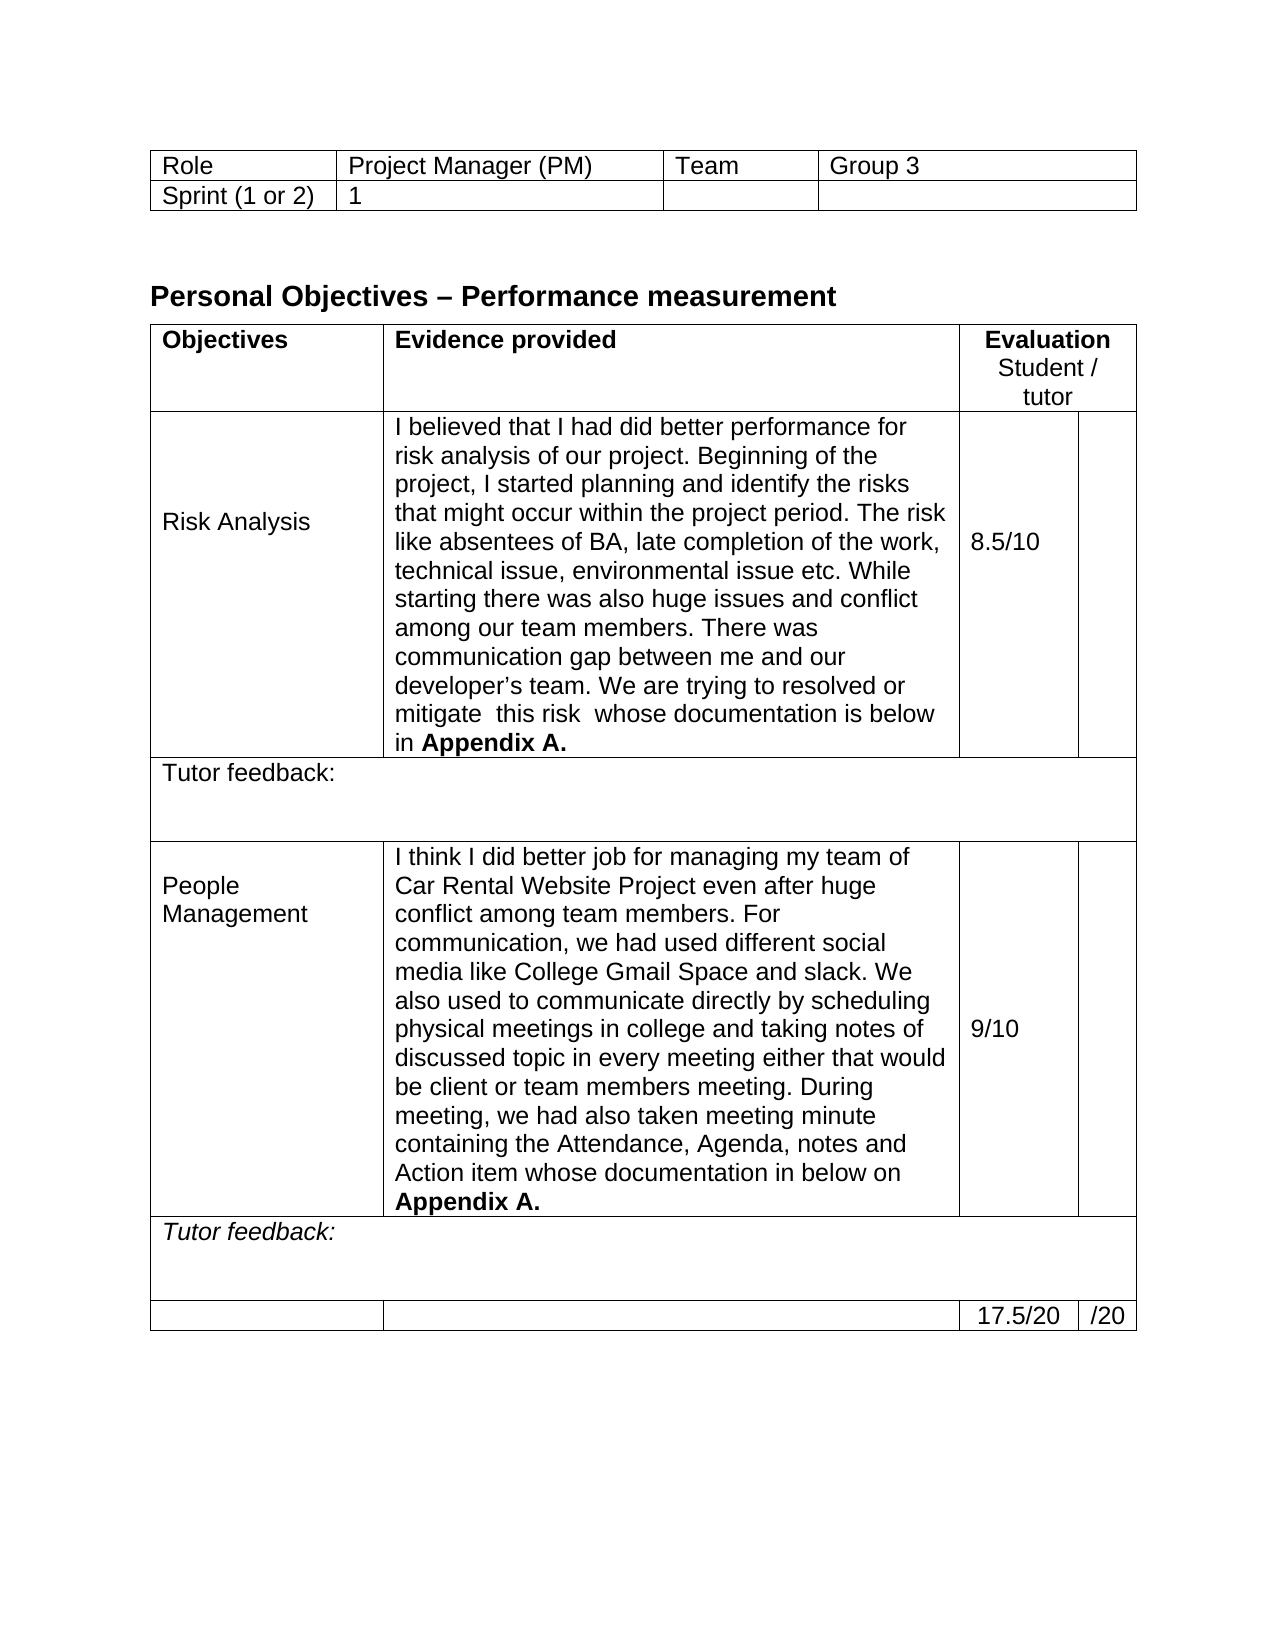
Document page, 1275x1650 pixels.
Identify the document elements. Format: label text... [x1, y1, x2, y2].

table_cell People Management [151, 842, 383, 1216]
table_header Objectives [151, 325, 383, 411]
table_cell [384, 1301, 959, 1329]
table_cell Sprint (1 or 2) [151, 181, 336, 209]
table_cell [1079, 412, 1136, 757]
table_header Evaluation Student / tutor [960, 325, 1136, 411]
table_cell Tutor feedback: [151, 1217, 1136, 1300]
table_cell Team [664, 151, 818, 180]
subtitle Personal Objectives – Performance measurement [150, 279, 1125, 313]
table_cell Group 3 [819, 151, 1136, 180]
table_cell Role [151, 151, 336, 180]
table_cell I believed that I had did better performance for risk analysis of our project. Beginning of the project, I started planning and identify the risks that might occur within the project period. The risk like absentees of BA, late completion of the work, technical issue, environmental issue etc. While starting there was also huge issues and conflict among our team members. There was communication gap between me and our developer’s team. We are trying to resolved or mitigate this risk whose documentation is below in Appendix A. [384, 412, 959, 757]
table_cell 1 [337, 181, 663, 209]
table_cell [151, 1301, 383, 1329]
table_cell 17.5/20 [960, 1301, 1078, 1329]
table_cell [819, 181, 1136, 209]
table_cell Tutor feedback: [151, 758, 1136, 841]
table_cell I think I did better job for managing my team of Car Rental Website Project even after huge conflict among team members. For communication, we had used different social media like College Gmail Space and slack. We also used to communicate directly by scheduling physical meetings in college and taking notes of discussed topic in every meeting either that would be client or team members meeting. During meeting, we had also taken meeting minute containing the Attendance, Agenda, notes and Action item whose documentation in below on Appendix A. [384, 842, 959, 1216]
table_cell Risk Analysis [151, 412, 383, 757]
table_cell [664, 181, 818, 209]
table_header Evidence provided [384, 325, 959, 411]
table_cell [1079, 842, 1136, 1216]
table_cell Project Manager (PM) [337, 151, 663, 180]
table_cell 9/10 [960, 842, 1078, 1216]
table_cell /20 [1079, 1301, 1136, 1329]
table_cell 8.5/10 [960, 412, 1078, 757]
